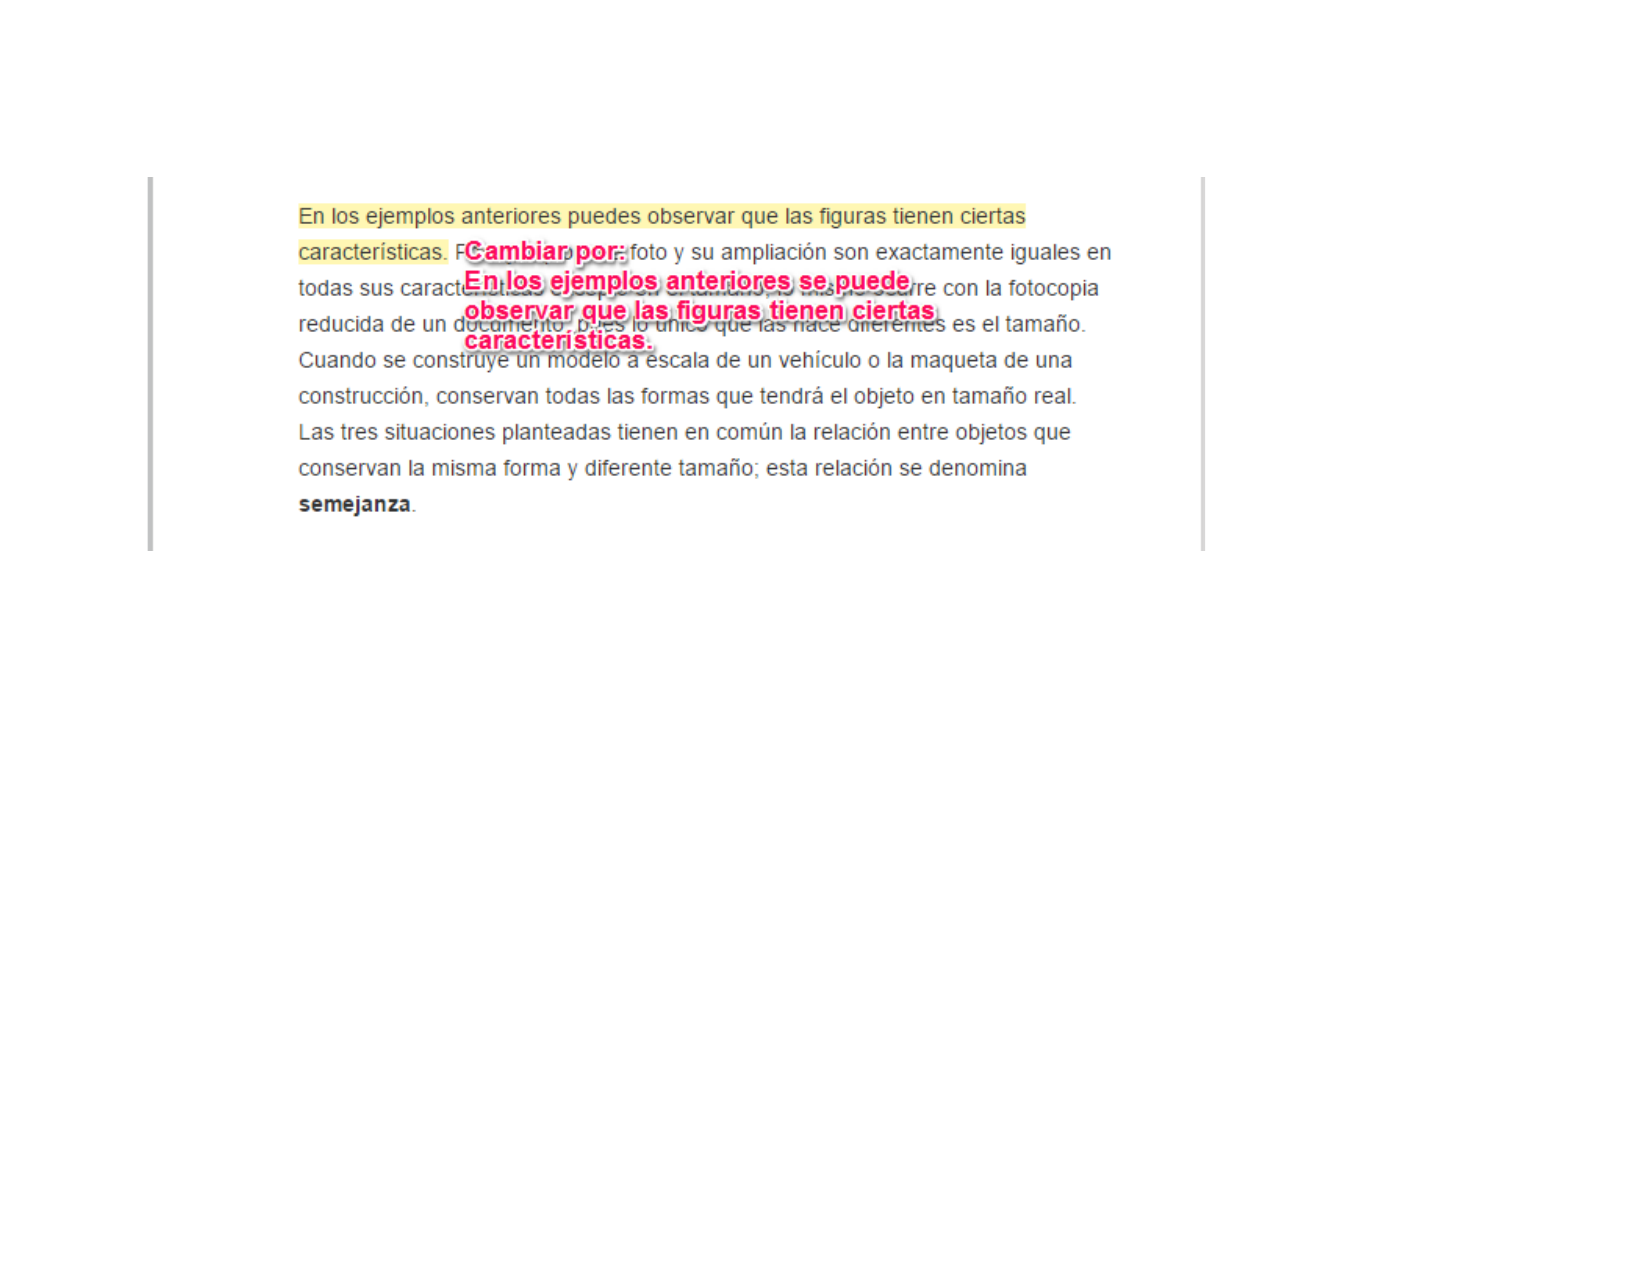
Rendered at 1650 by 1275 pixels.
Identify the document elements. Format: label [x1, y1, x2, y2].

picture [147, 177, 1206, 551]
